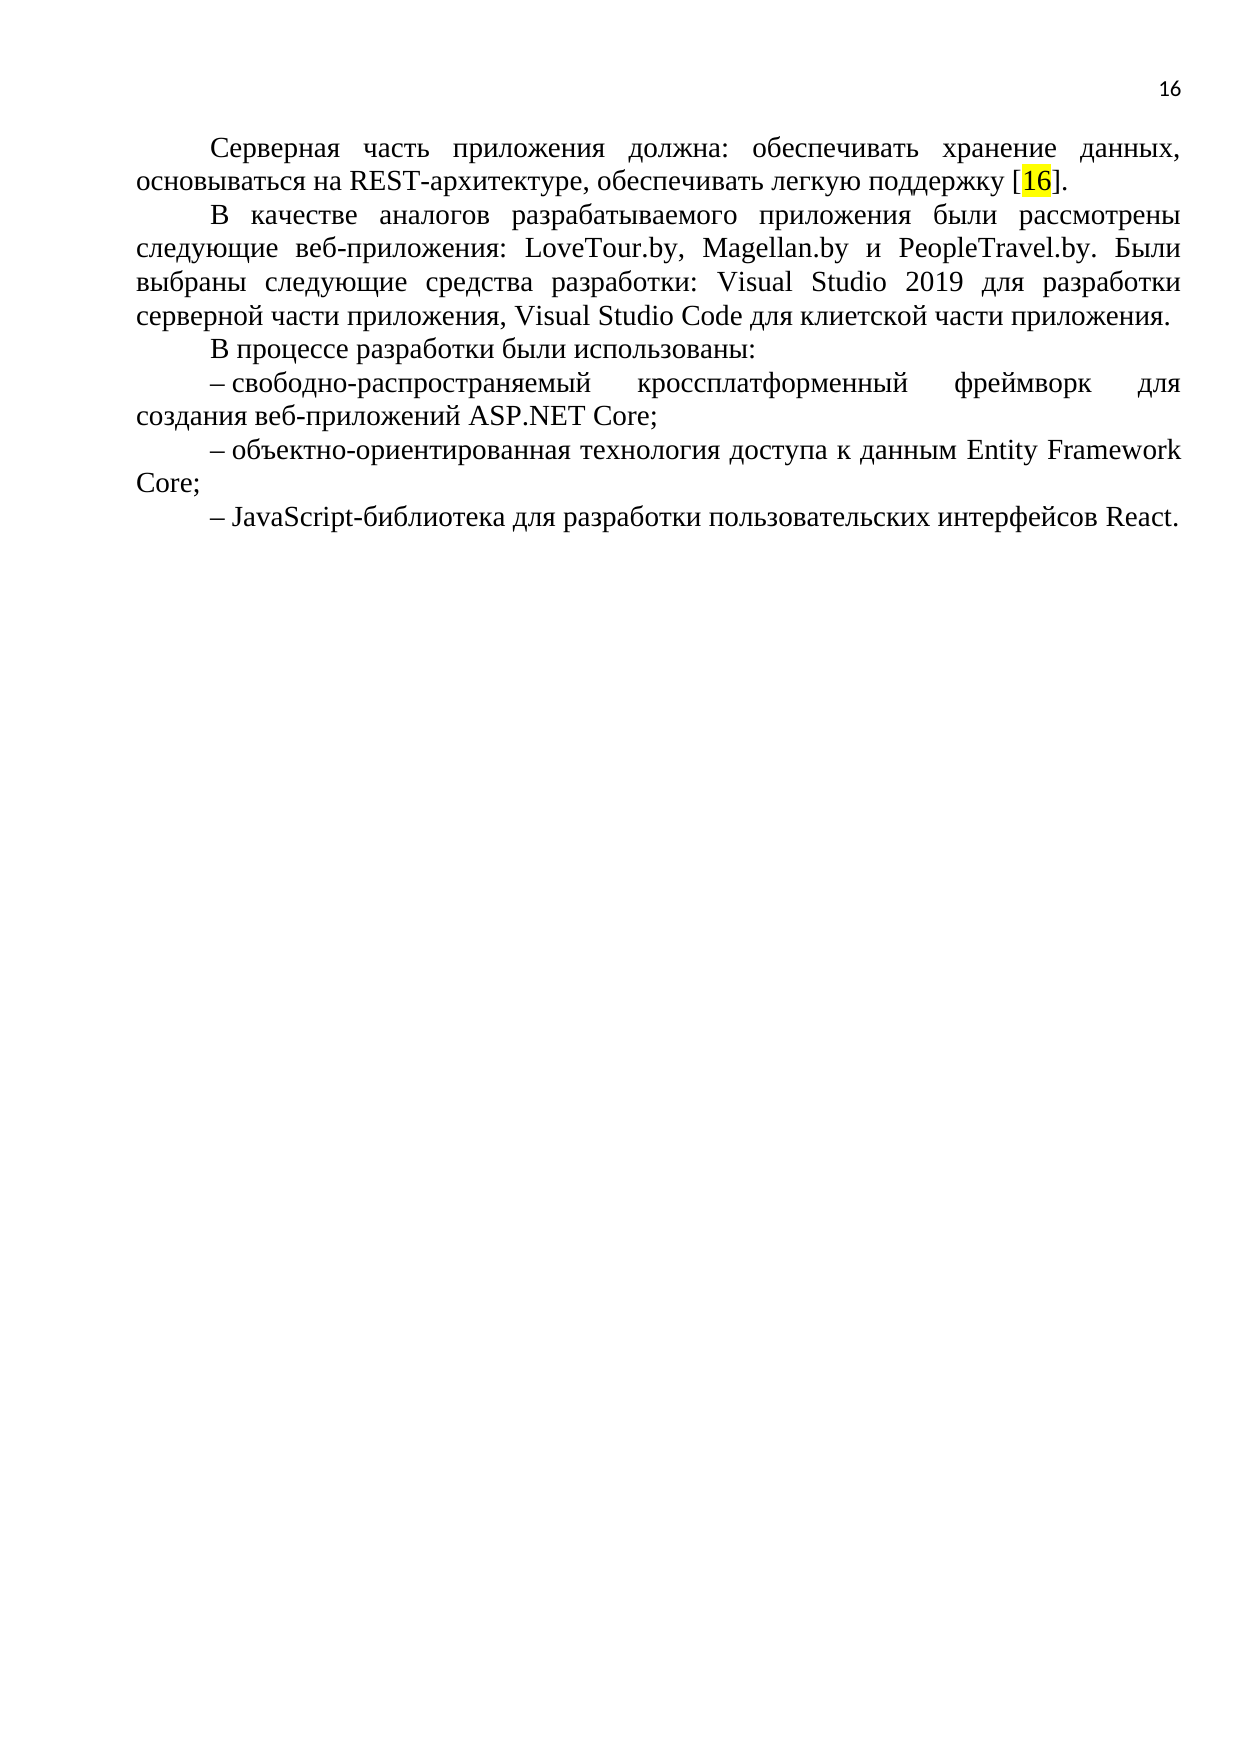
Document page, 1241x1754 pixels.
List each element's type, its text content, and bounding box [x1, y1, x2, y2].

text В качестве аналогов разрабатываемого приложения были рассмотрены следующие веб-приложения: LoveTour.by, Magellan.by и PeopleTravel.by. Были выбраны следующие средства разработки: Visual Studio 2019 для разработки серверной части приложения, Visual Studio Code для клиетской части приложения. [136, 197, 1181, 331]
text В процессе разработки были использованы: [136, 331, 1181, 365]
list объектно-ориентированная технология доступа к данным Entity Framework Core; [136, 432, 1181, 499]
text Серверная часть приложения должна: обеспечивать хранение данных, основываться на REST-архитектуре, обеспечивать легкую поддержку [16]. [136, 130, 1181, 197]
list JavaScript-библиотека для разработки пользовательских интерфейсов React. [136, 499, 1181, 532]
list свободно-распространяемый кроссплатформенный фреймворк для создания веб-приложений ASP.NET Core; [136, 365, 1181, 432]
